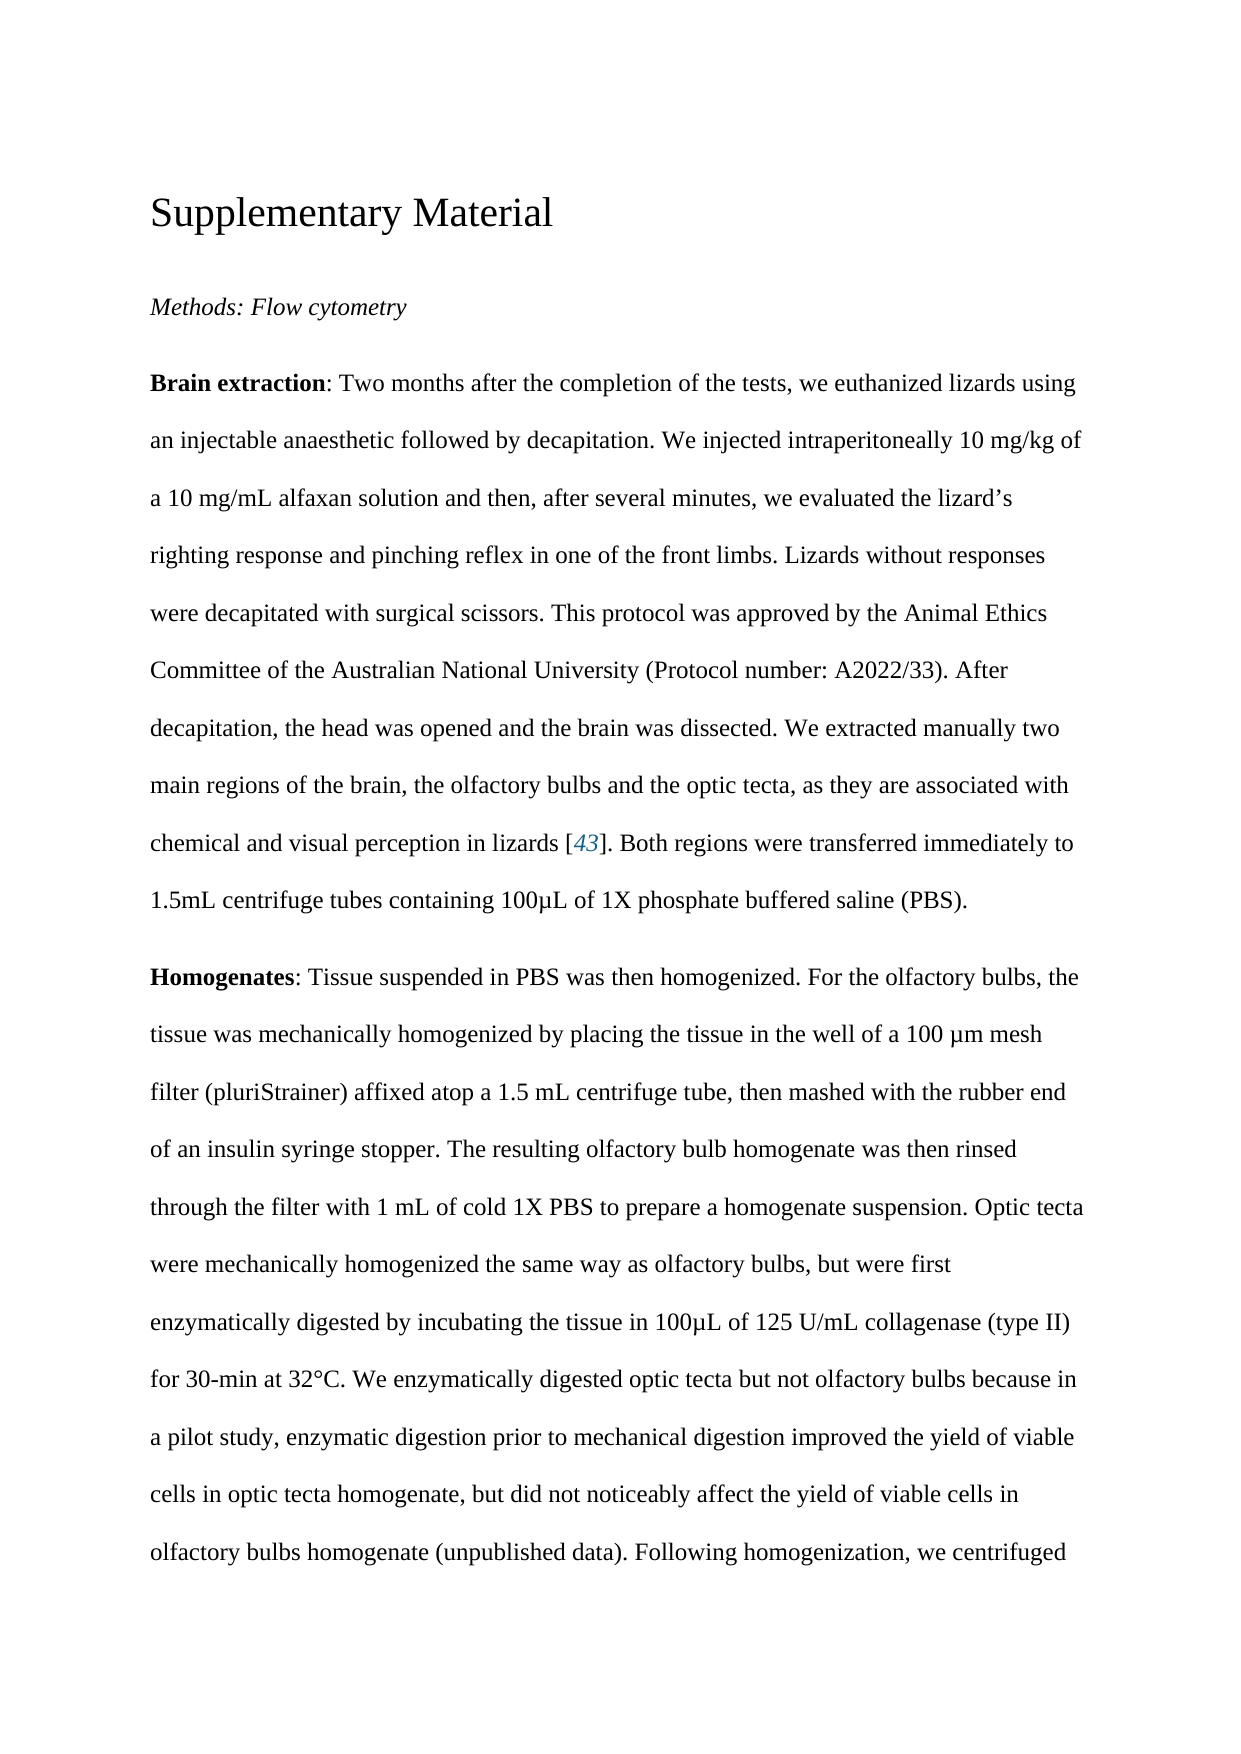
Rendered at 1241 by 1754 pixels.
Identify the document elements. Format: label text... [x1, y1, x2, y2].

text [150, 962, 1090, 1565]
subtitle Supplementary Material [150, 187, 1090, 235]
subtitle Methods: Flow cytometry [150, 292, 1090, 320]
text Brain extraction: Two months after the completion of the tests, we euthanized lizards using an injectable anaesthetic followed by decapitation. We injected intraperitoneally 10 mg/kg of a 10 mg/mL alfaxan solution and then, after several minutes, we evaluated the lizard’s righting response and pinching reflex in one of the front limbs. Lizards without responses were decapitated with surgical scissors. This protocol was approved by the Animal Ethics Committee of the Australian National University (Protocol number: A2022/33). After decapitation, the head was opened and the brain was dissected. We extracted manually two main regions of the brain, the olfactory bulbs and the optic tecta, as they are associated with chemical and visual perception in lizards [43]. Both regions were transferred immediately to 1.5mL centrifuge tubes containing 100µL of 1X phosphate buffered saline (PBS). [150, 368, 1090, 914]
